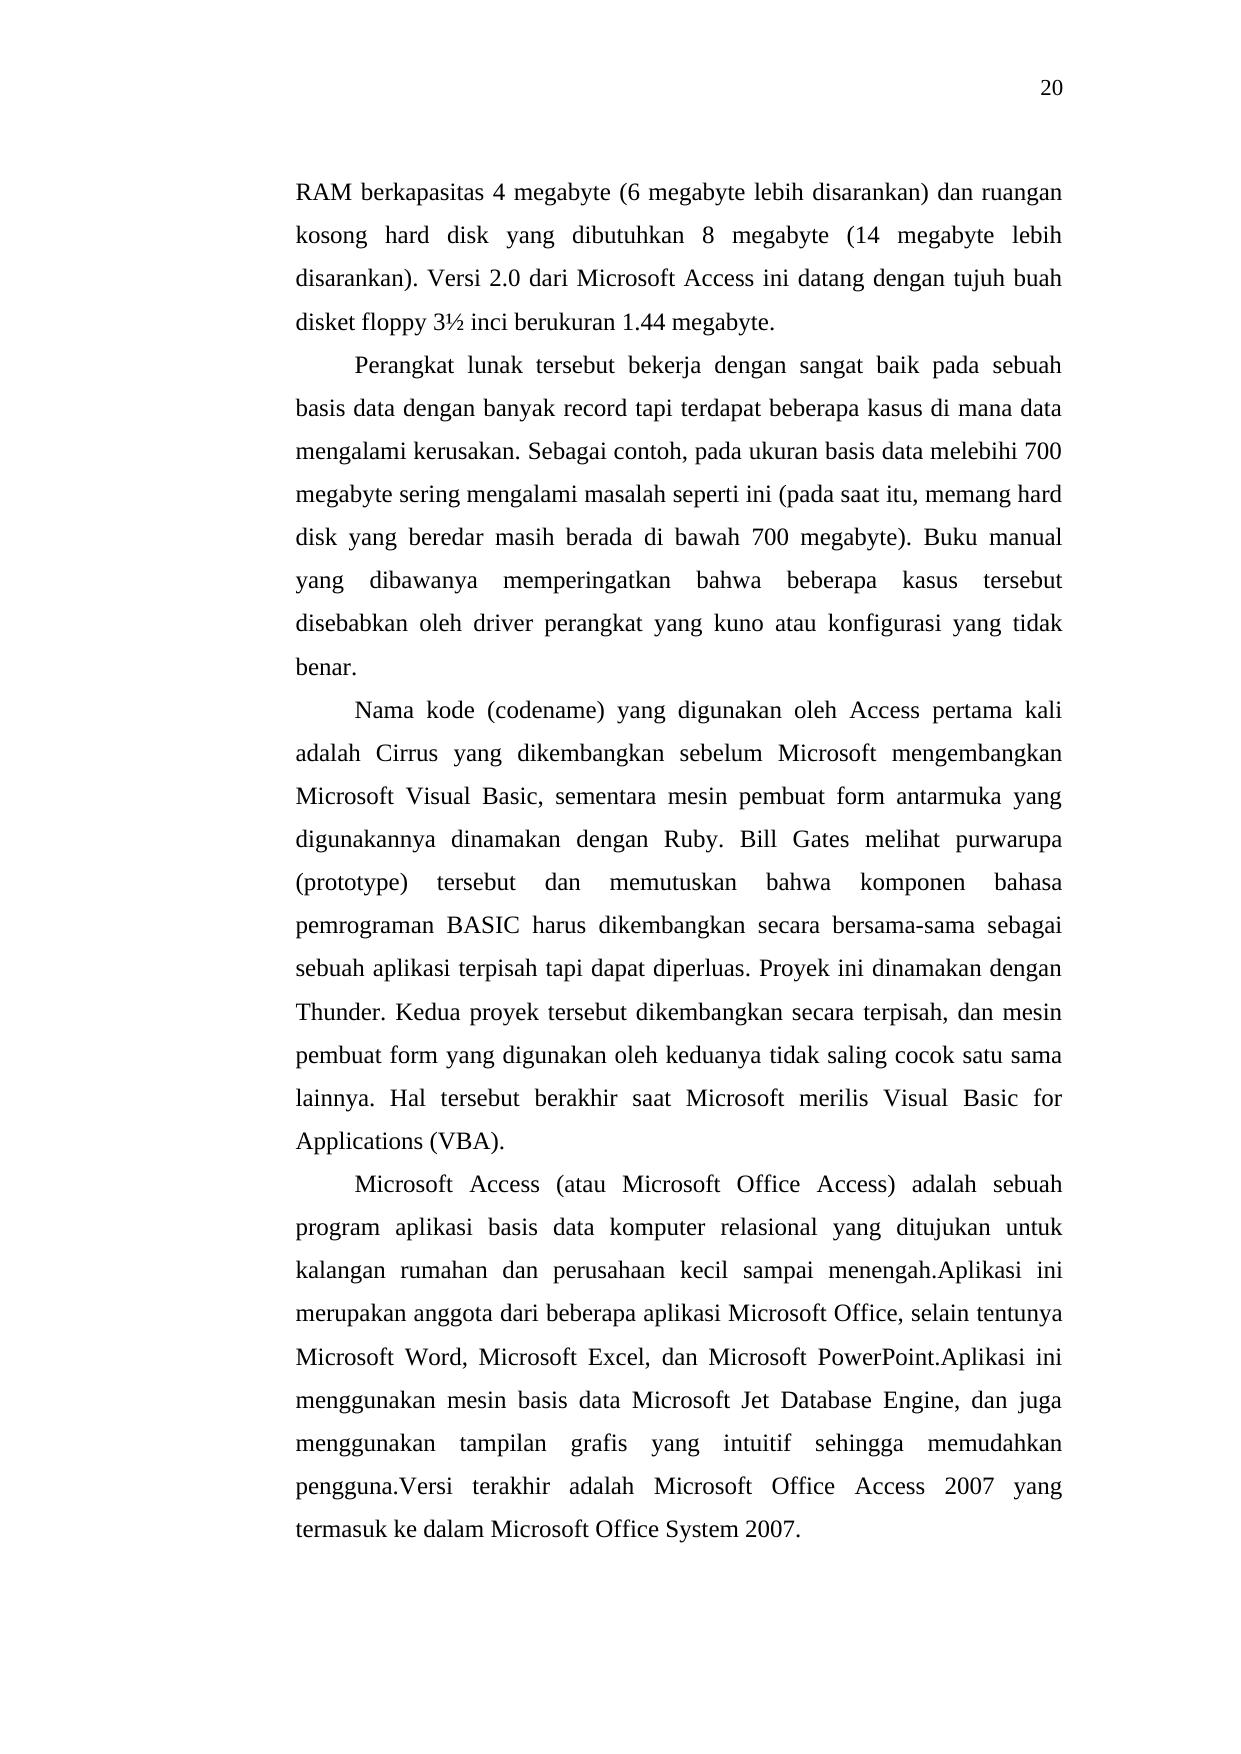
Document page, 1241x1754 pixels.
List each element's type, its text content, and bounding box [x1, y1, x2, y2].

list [295, 177, 1063, 335]
list Microsoft Access (atau Microsoft Office Access) adalah sebuah program aplikasi basis data komputer relasional yang ditujukan untuk kalangan rumahan dan perusahaan kecil sampai menengah.Aplikasi ini merupakan anggota dari beberapa aplikasi Microsoft Office, selain tentunya Microsoft Word, Microsoft Excel, dan Microsoft PowerPoint.Aplikasi ini menggunakan mesin basis data Microsoft Jet Database Engine, dan juga menggunakan tampilan grafis yang intuitif sehingga memudahkan pengguna.Versi terakhir adalah Microsoft Office Access 2007 yang termasuk ke dalam Microsoft Office System 2007. [295, 1169, 1063, 1543]
list Nama kode (codename) yang digunakan oleh Access pertama kali adalah Cirrus yang dikembangkan sebelum Microsoft mengembangkan Microsoft Visual Basic, sementara mesin pembuat form antarmuka yang digunakannya dinamakan dengan Ruby. Bill Gates melihat purwarupa (prototype) tersebut dan memutuskan bahwa komponen bahasa pemrograman BASIC harus dikembangkan secara bersama-sama sebagai sebuah aplikasi terpisah tapi dapat diperluas. Proyek ini dinamakan dengan Thunder. Kedua proyek tersebut dikembangkan secara terpisah, dan mesin pembuat form yang digunakan oleh keduanya tidak saling cocok satu sama lainnya. Hal tersebut berakhir saat Microsoft merilis Visual Basic for Applications (VBA). [295, 695, 1063, 1155]
list Perangkat lunak tersebut bekerja dengan sangat baik pada sebuah basis data dengan banyak record tapi terdapat beberapa kasus di mana data mengalami kerusakan. Sebagai contoh, pada ukuran basis data melebihi 700 megabyte sering mengalami masalah seperti ini (pada saat itu, memang hard disk yang beredar masih berada di bawah 700 megabyte). Buku manual yang dibawanya memperingatkan bahwa beberapa kasus tersebut disebabkan oleh driver perangkat yang kuno atau konfigurasi yang tidak benar. [295, 350, 1063, 680]
